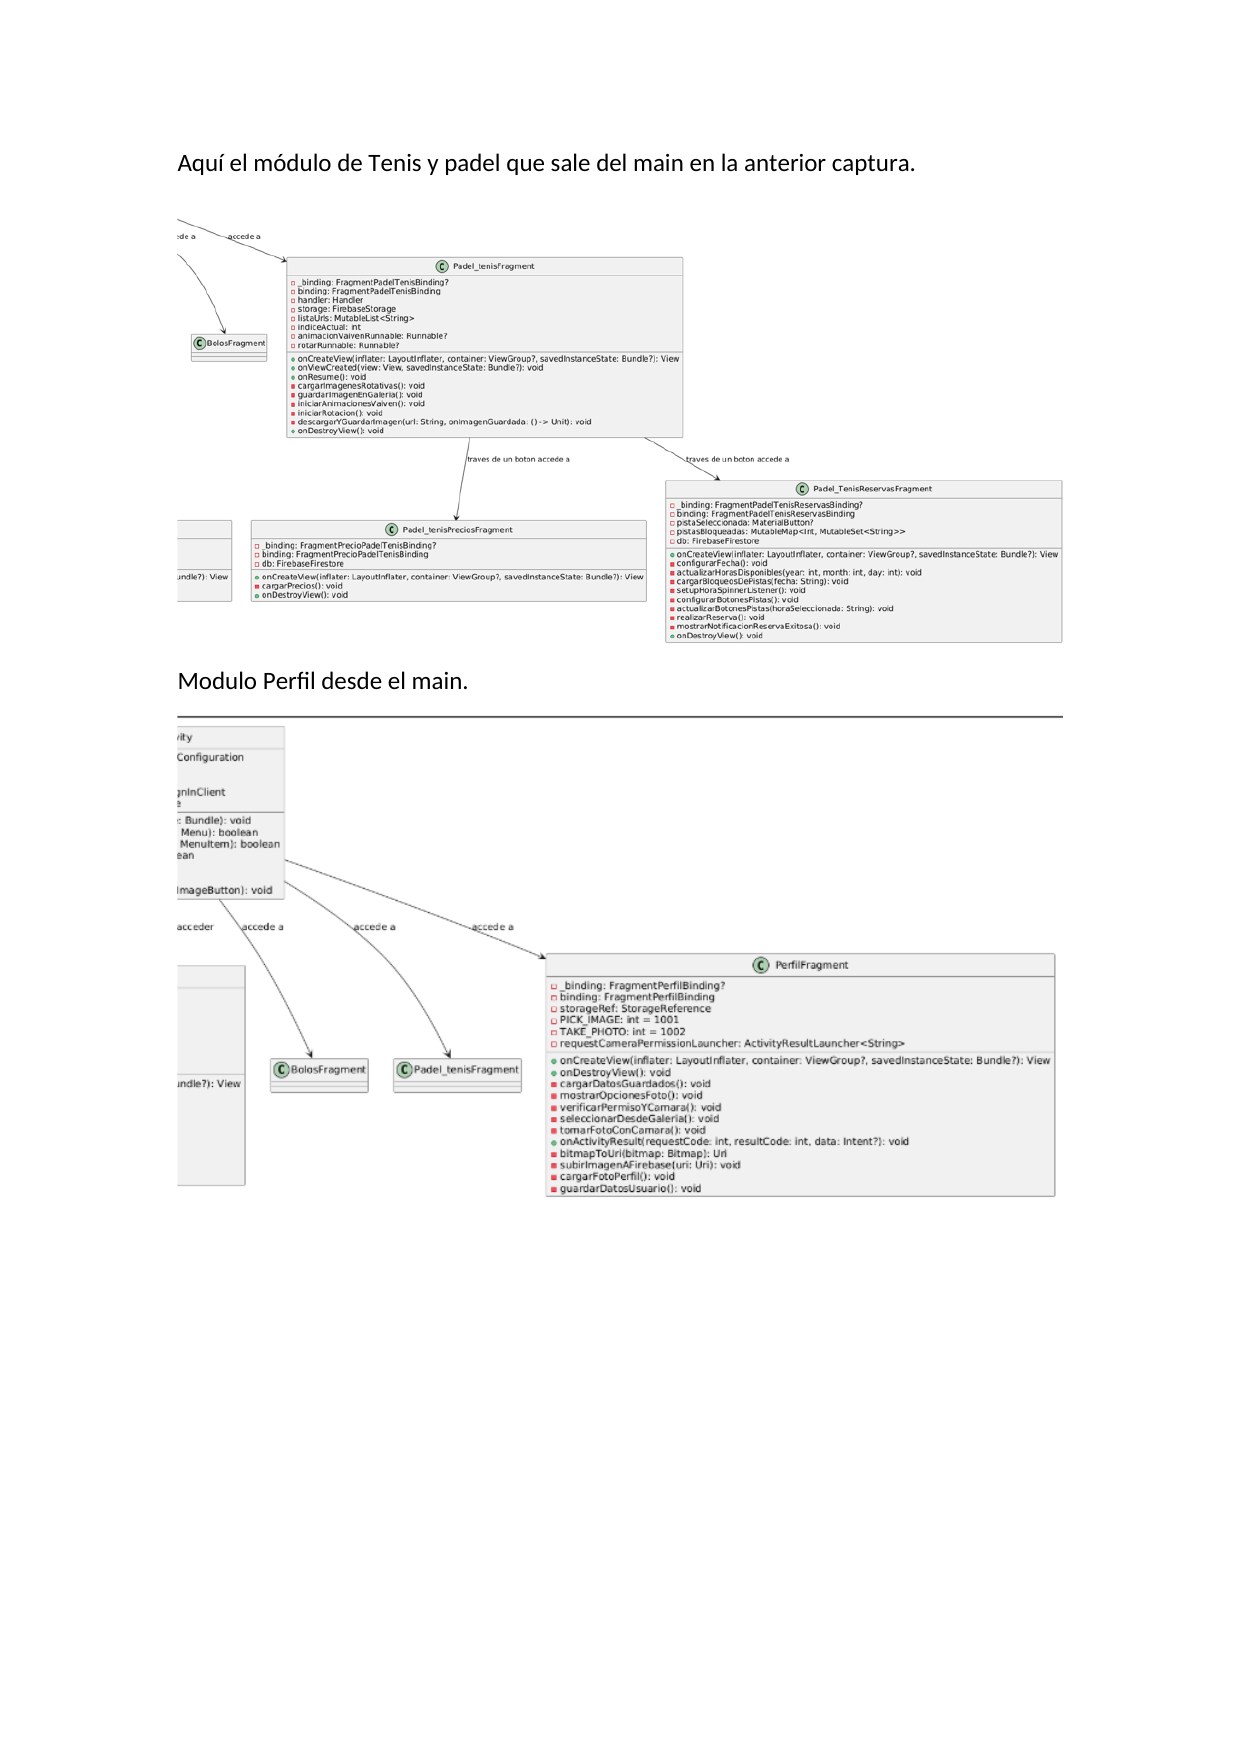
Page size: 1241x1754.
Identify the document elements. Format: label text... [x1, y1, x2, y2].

picture [177, 197, 1063, 647]
text Modulo Perfil desde el main. [177, 665, 1063, 696]
text Aquí el módulo de Tenis y padel que sale del main en la anterior captura. [177, 148, 1063, 178]
picture [177, 715, 1063, 1220]
